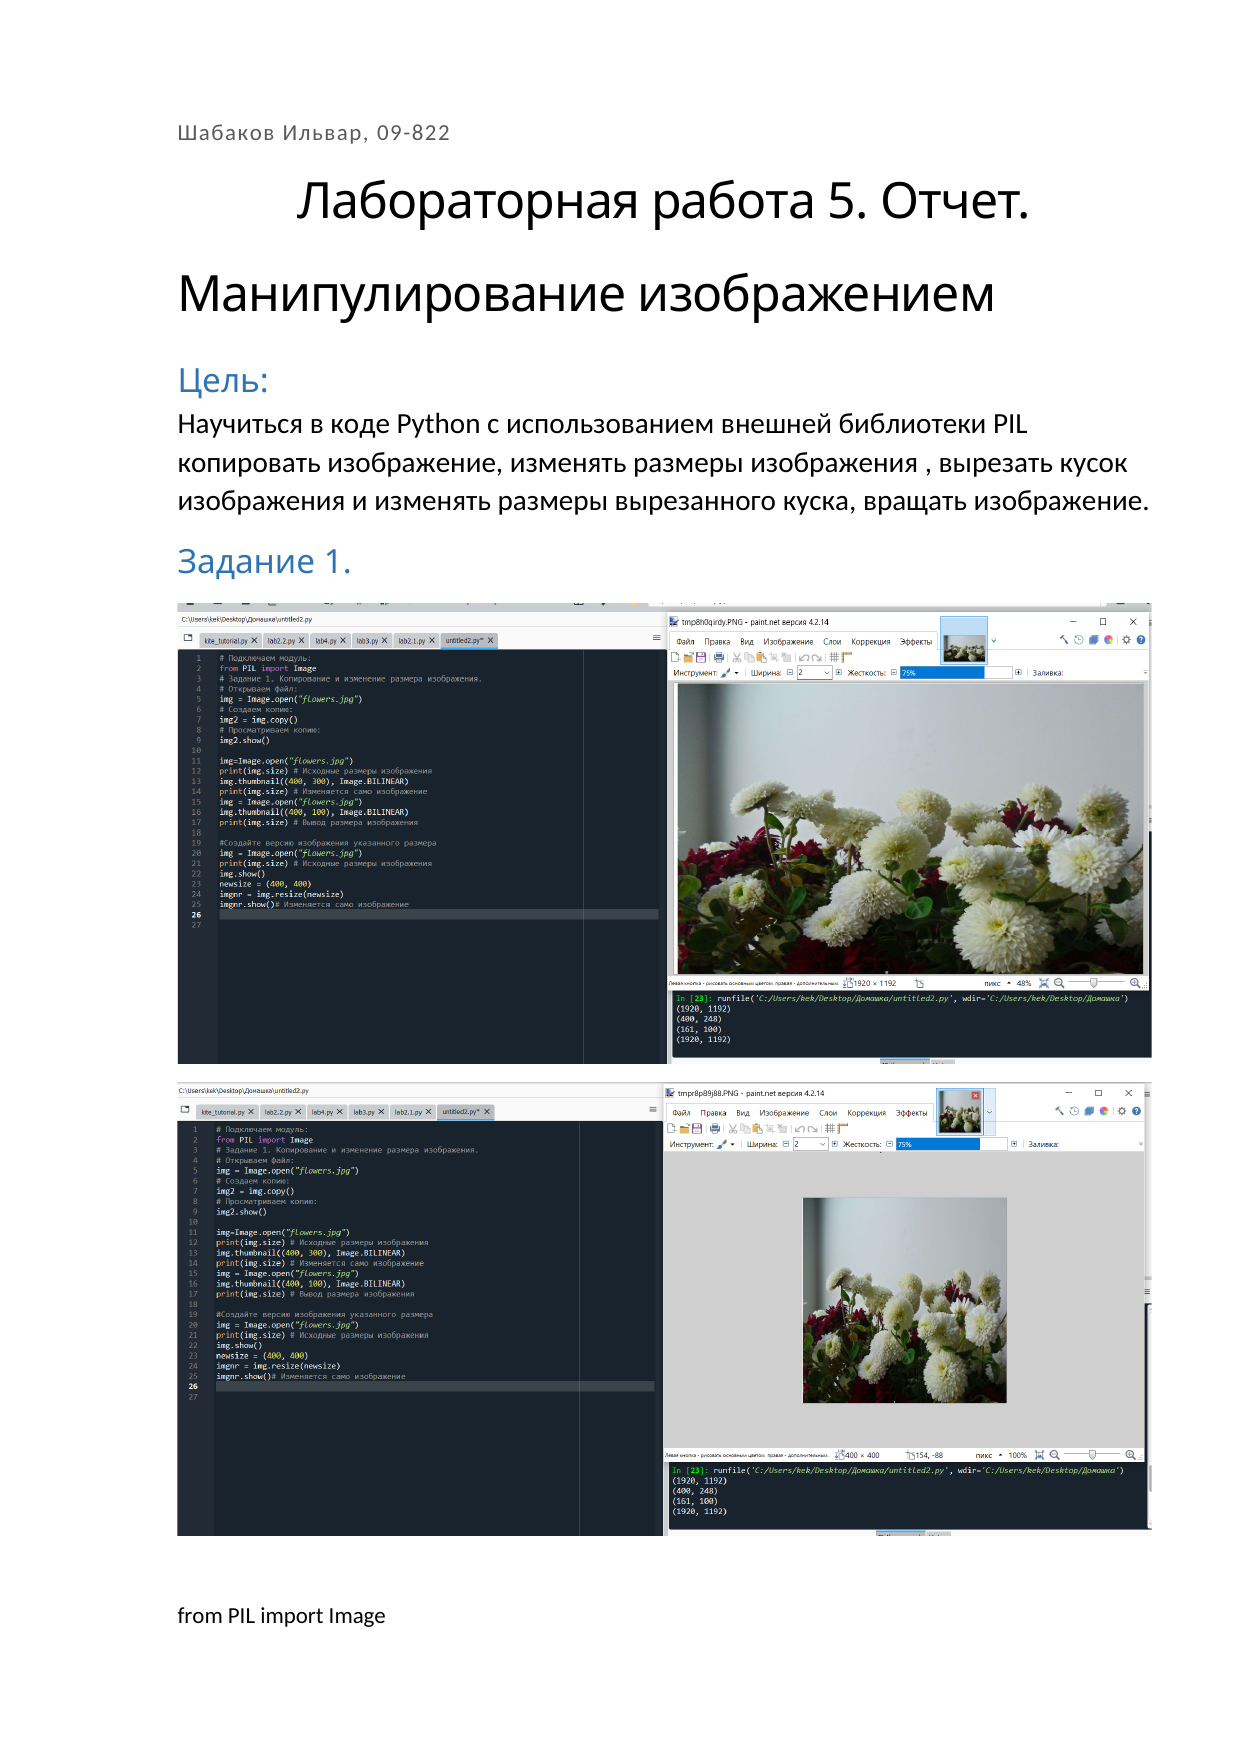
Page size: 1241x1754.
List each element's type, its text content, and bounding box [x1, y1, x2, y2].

text from PIL import Image [177, 1601, 1152, 1629]
subtitle Шабаков Ильвар, 09-822 [177, 118, 1152, 146]
text Научиться в коде Python с использованием внешней библиотеки PIL копировать изображение, изменять размеры изображения , вырезать кусок изображения и изменять размеры вырезанного куска, вращать изображение. [177, 406, 1152, 518]
picture [177, 1082, 1152, 1536]
picture [177, 603, 1152, 1064]
text Задание 1. [177, 538, 1152, 583]
subtitle Манипулирование изображением [177, 258, 1152, 326]
subtitle Цель: [177, 357, 1152, 402]
title Лабораторная работа 5. Отчет. [177, 165, 1152, 233]
